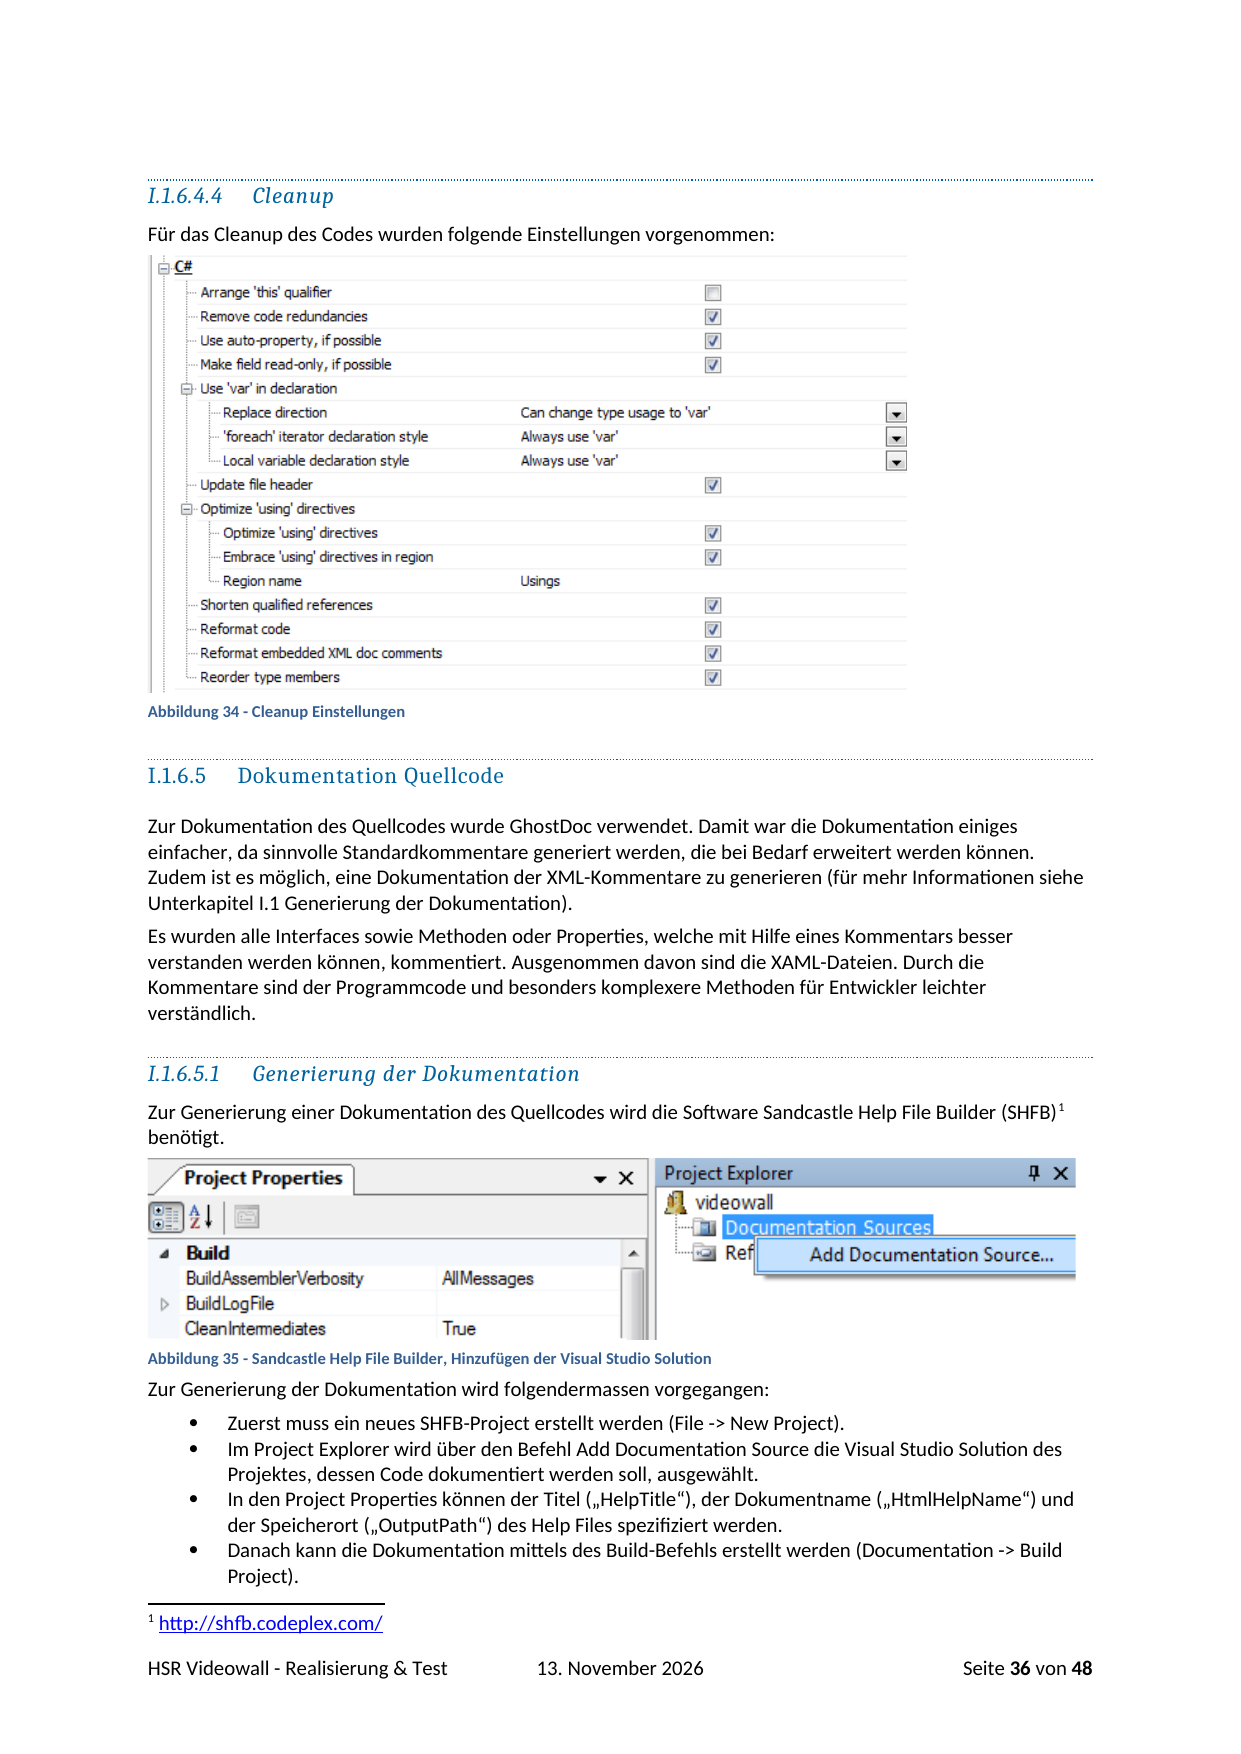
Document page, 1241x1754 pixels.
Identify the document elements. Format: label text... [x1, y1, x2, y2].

subtitle Dokumentation Quellcode [148, 759, 1093, 789]
list Zuerst muss ein neues SHFB-Project erstellt werden (File -> New Project). [190, 1410, 1093, 1436]
subtitle Cleanup [148, 179, 1093, 209]
list Danach kann die Dokumentation mittels des Build-Befehls erstellt werden (Documentation -> Build Project). [190, 1537, 1093, 1588]
picture [147, 255, 907, 693]
text Zur Generierung einer Dokumentation des Quellcodes wird die Software Sandcastle Help File Builder (SHFB) benötigt. [148, 1099, 1093, 1150]
text Für das Cleanup des Codes wurden folgende Einstellungen vorgenommen: [148, 221, 1093, 247]
picture [147, 1158, 1076, 1340]
text Zur Dokumentation des Quellcodes wurde GhostDoc verwendet. Damit war die Dokumentation einiges einfacher, da sinnvolle Standardkommentare generiert werden, die bei Bedarf erweitert werden können. Zudem ist es möglich, eine Dokumentation der XML-Kommentare zu generieren (für mehr Informationen siehe Unterkapitel I.1 Generierung der Dokumentation). [148, 814, 1093, 915]
text Zur Generierung der Dokumentation wird folgendermassen vorgegangen: [148, 1377, 1093, 1402]
list In den Project Properties können der Titel („HelpTitle“), der Dokumentname („HtmlHelpName“) und der Speicherort („OutputPath“) des Help Files spezifiziert werden. [190, 1487, 1093, 1537]
text Es wurden alle Interfaces sowie Methoden oder Properties, welche mit Hilfe eines Kommentars besser verstanden werden können, kommentiert. Ausgenommen davon sind die XAML-Dateien. Durch die Kommentare sind der Programmcode und besonders komplexere Methoden für Entwickler leichter verständlich. [148, 924, 1093, 1025]
list Im Project Explorer wird über den Befehl Add Documentation Source die Visual Studio Solution des Projektes, dessen Code dokumentiert werden soll, ausgewählt. [190, 1436, 1093, 1487]
subtitle Generierung der Dokumentation [148, 1057, 1093, 1087]
